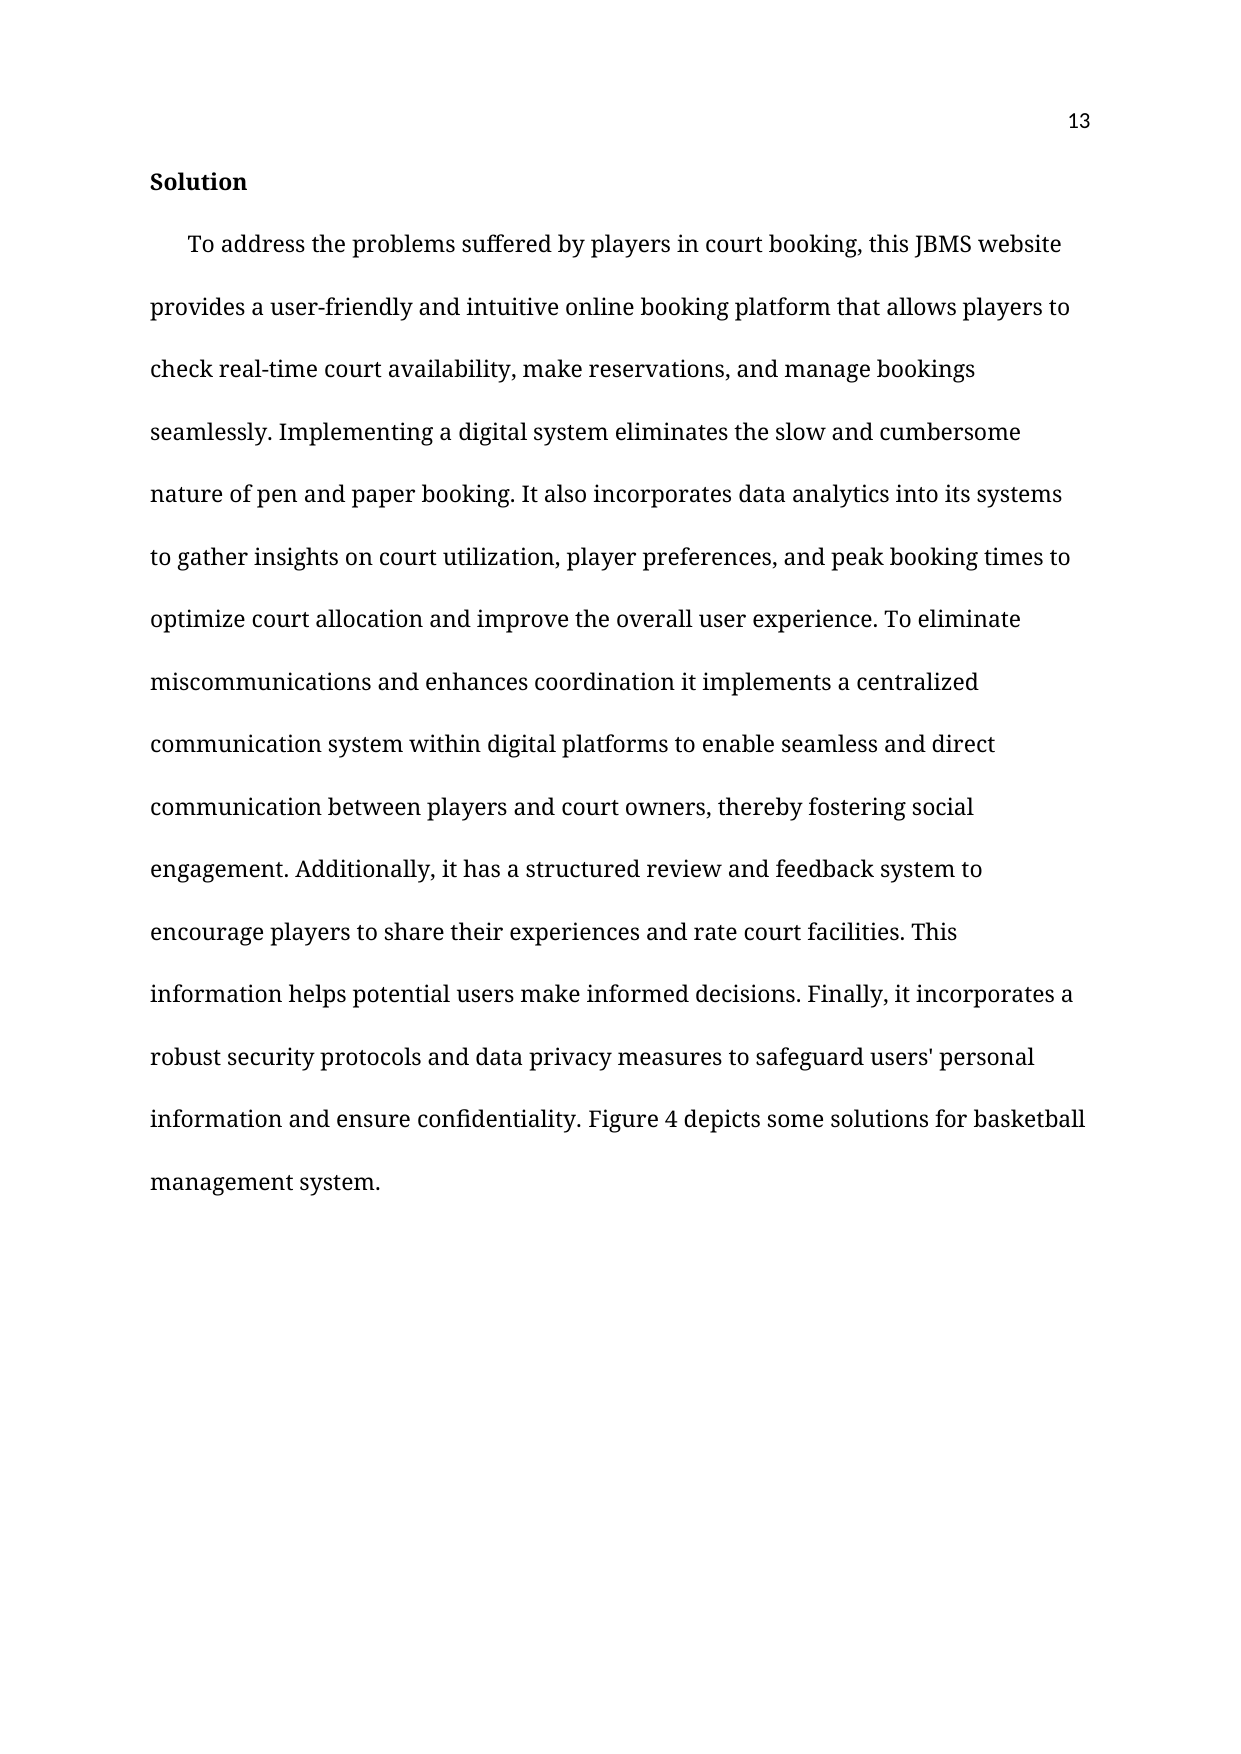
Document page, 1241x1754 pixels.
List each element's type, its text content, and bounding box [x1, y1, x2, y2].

subtitle Solution [150, 166, 1090, 197]
text To address the problems suffered by players in court booking, this JBMS website provides a user-friendly and intuitive online booking platform that allows players to check real-time court availability, make reservations, and manage bookings seamlessly. Implementing a digital system eliminates the slow and cumbersome nature of pen and paper booking. It also incorporates data analytics into its systems to gather insights on court utilization, player preferences, and peak booking times to optimize court allocation and improve the overall user experience. To eliminate miscommunications and enhances coordination it implements a centralized communication system within digital platforms to enable seamless and direct communication between players and court owners, thereby fostering social engagement. Additionally, it has a structured review and feedback system to encourage players to share their experiences and rate court facilities. This information helps potential users make informed decisions. Finally, it incorporates a robust security protocols and data privacy measures to safeguard users' personal information and ensure confidentiality. Figure 4 depicts some solutions for basketball management system. [150, 228, 1090, 1197]
